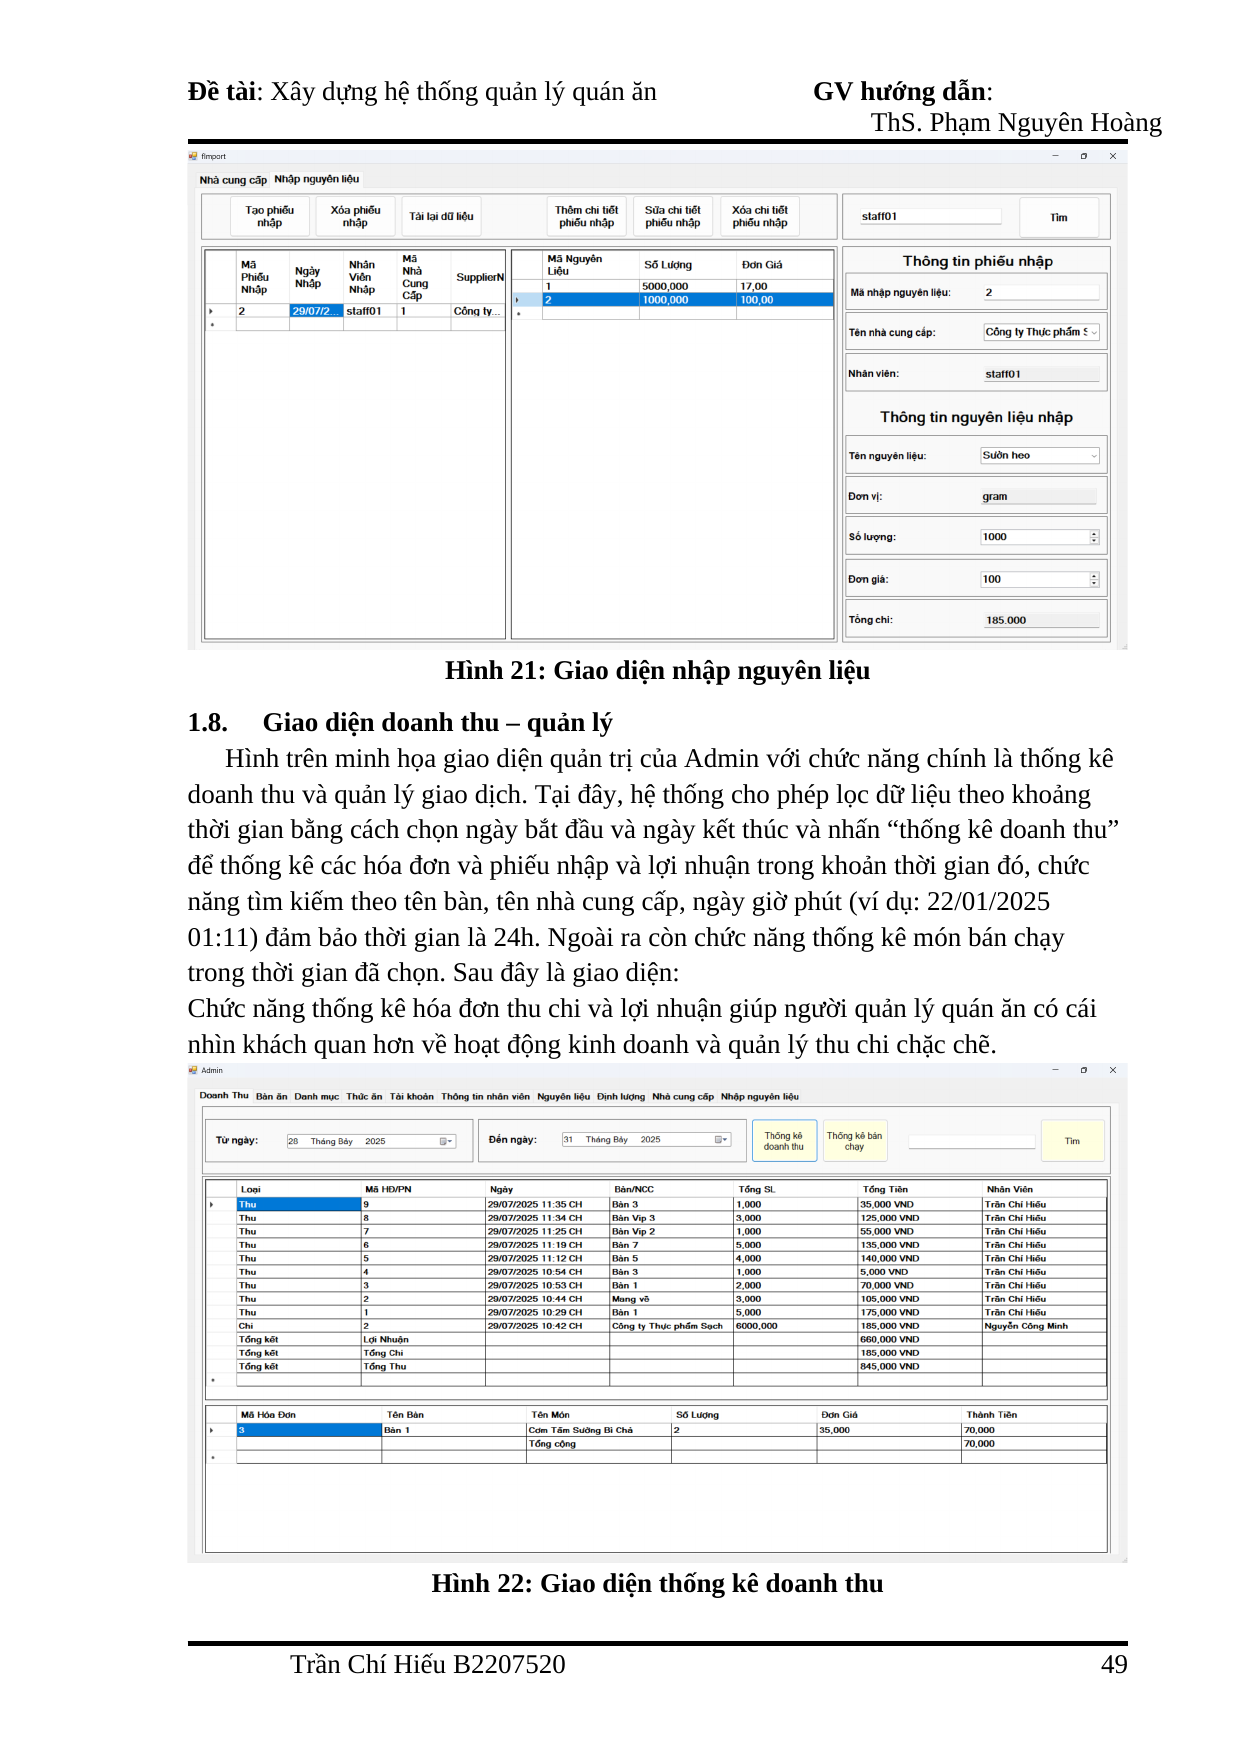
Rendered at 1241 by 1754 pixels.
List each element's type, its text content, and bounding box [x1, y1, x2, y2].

picture [187, 150, 1128, 650]
text Hình 22: Giao diện thống kê doanh thu [187, 1567, 1128, 1599]
picture [187, 1063, 1128, 1563]
list Giao diện doanh thu – quản lý [187, 706, 1128, 737]
text Hình 21: Giao diện nhập nguyên liệu [187, 654, 1128, 686]
text Chức năng thống kê hóa đơn thu chi và lợi nhuận giúp người quản lý quán ăn có cái nhìn khách quan hơn về hoạt động kinh doanh và quản lý thu chi chặc chẽ. [187, 992, 1128, 1059]
text Hình trên minh họa giao diện quản trị của Admin với chức năng chính là thống kê doanh thu và quản lý giao dịch. Tại đây, hệ thống cho phép lọc dữ liệu theo khoảng thời gian bằng cách chọn ngày bắt đầu và ngày kết thúc và nhấn “thống kê doanh thu” để thống kê các hóa đơn và phiếu nhập và lợi nhuận trong khoản thời gian đó, chức năng tìm kiếm theo tên bàn, tên nhà cung cấp, ngày giờ phút (ví dụ: 22/01/2025 01:11) đảm bảo thời gian là 24h. Ngoài ra còn chức năng thống kê món bán chạy trong thời gian đã chọn. Sau đây là giao diện: [187, 742, 1128, 988]
